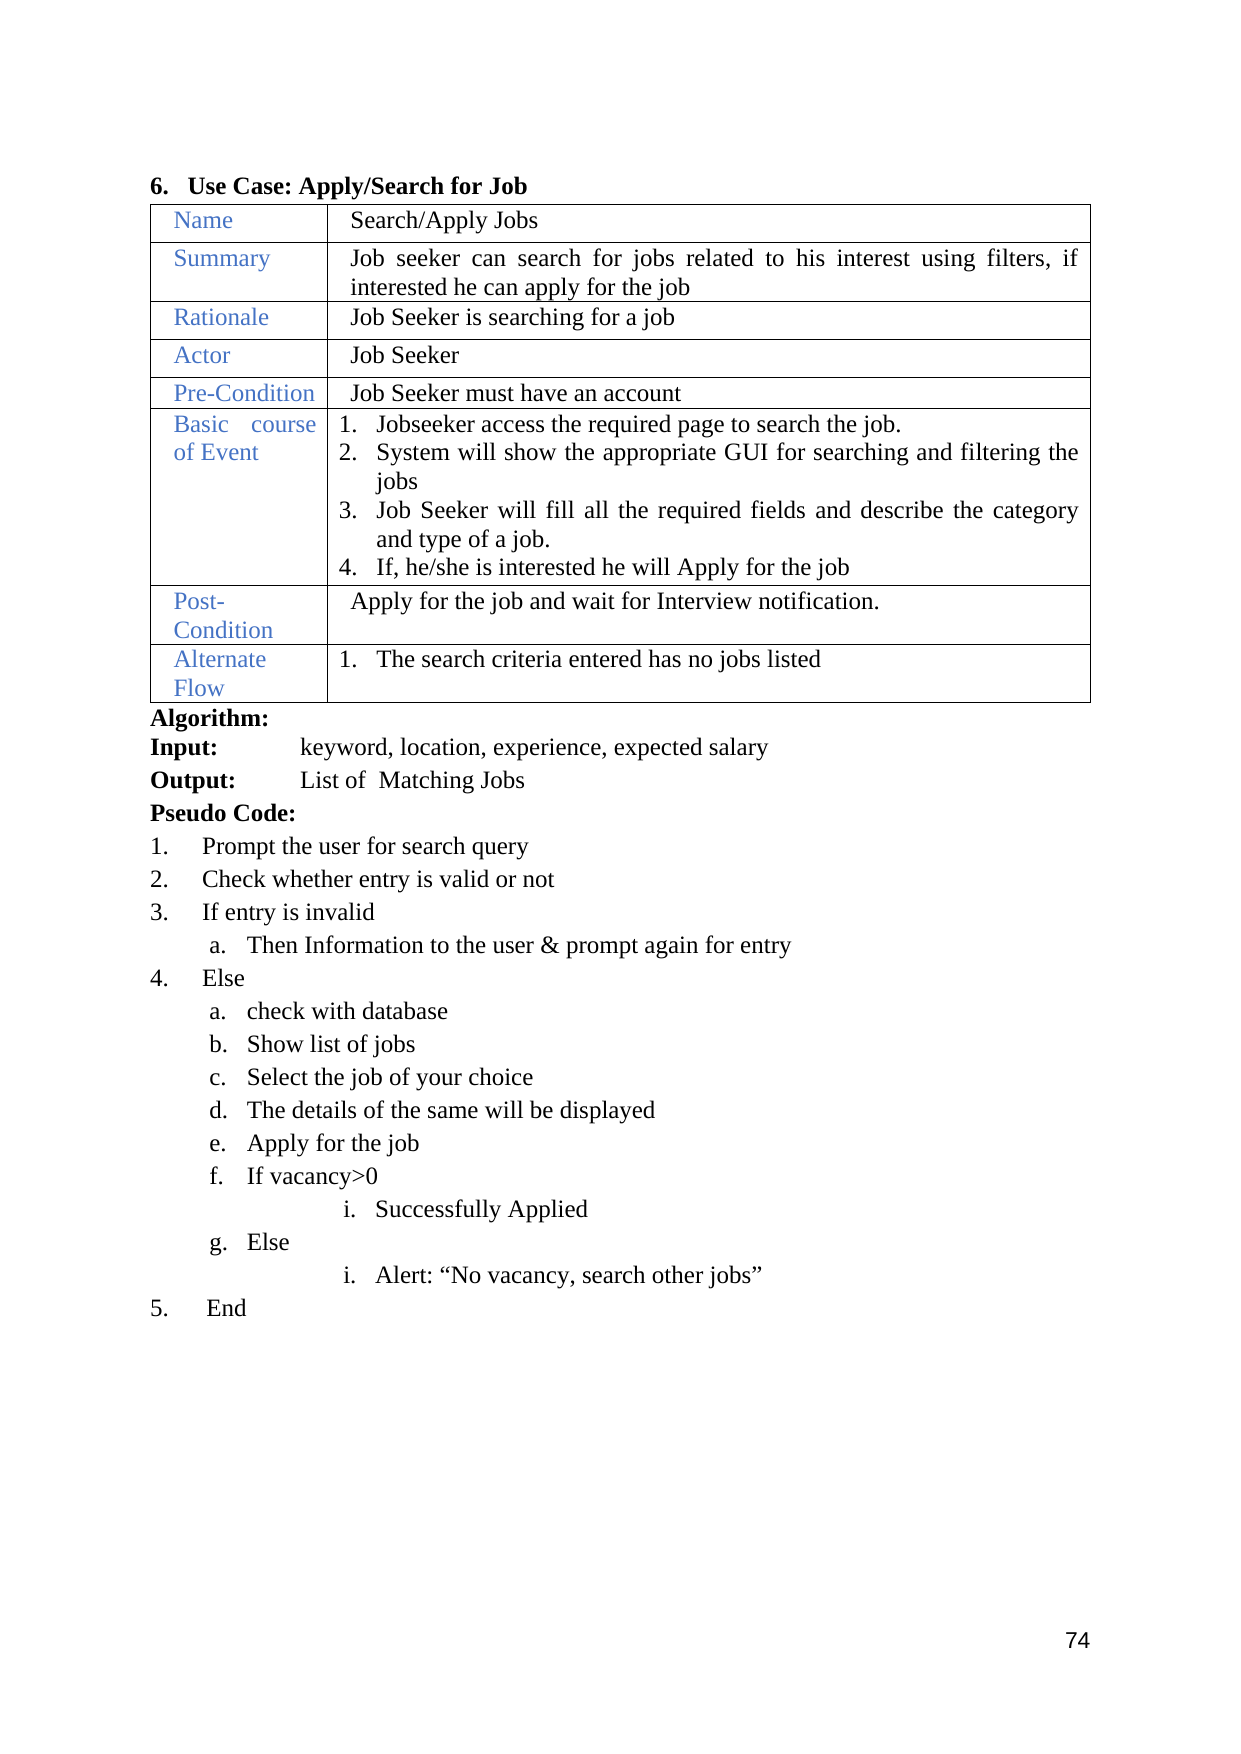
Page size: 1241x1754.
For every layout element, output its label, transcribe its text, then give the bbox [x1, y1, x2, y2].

list Check whether entry is valid or not [150, 864, 1090, 893]
list The details of the same will be displayed [209, 1095, 1090, 1124]
table_cell Summary [151, 243, 327, 301]
subtitle Use Case: Apply/Search for Job [150, 171, 1090, 199]
text Pseudo Code: [150, 798, 1090, 827]
list Apply for the job [209, 1128, 1090, 1157]
table_header Search/Apply Jobs [328, 205, 1090, 242]
list Else [150, 963, 1090, 992]
list Prompt the user for search query [150, 831, 1090, 860]
table_cell Alternate Flow [151, 645, 327, 702]
table_cell Job Seeker [328, 340, 1090, 377]
table_cell Pre-Condition [151, 378, 327, 408]
text 5. End [150, 1293, 1090, 1322]
list If vacancy>0 [209, 1161, 1090, 1190]
table_cell Jobseeker access the required page to search the job. System will show the appropriate GUI for searching and filtering the jobs Job Seeker will fill all the required fields and describe the category and type of a job. If, he/she is interested he will Apply for the job [328, 409, 1090, 585]
table_cell Apply for the job and wait for Interview notification. [328, 586, 1090, 643]
text Output: List of Matching Jobs [150, 765, 1090, 794]
text Algorithm: [150, 703, 1090, 732]
table_cell Job Seeker must have an account [328, 378, 1090, 408]
table_header Name [151, 205, 327, 242]
list Successfully Applied [356, 1194, 1090, 1223]
list Else [209, 1227, 1090, 1256]
table_cell Basic course of Event [151, 409, 327, 585]
list If entry is invalid [150, 897, 1090, 926]
list check with database [209, 996, 1090, 1025]
list Show list of jobs [209, 1029, 1090, 1058]
table_cell Post- Condition [151, 586, 327, 643]
list Select the job of your choice [209, 1062, 1090, 1091]
table_cell The search criteria entered has no jobs listed [328, 645, 1090, 702]
table_cell Job seeker can search for jobs related to his interest using filters, if interested he can apply for the job [328, 243, 1090, 301]
list Then Information to the user & prompt again for entry [209, 930, 1090, 959]
table_cell Rationale [151, 302, 327, 339]
table_cell Job Seeker is searching for a job [328, 302, 1090, 339]
table_cell Actor [151, 340, 327, 377]
text Input: keyword, location, experience, expected salary [150, 732, 1090, 761]
list Alert: “No vacancy, search other jobs” [356, 1260, 1090, 1289]
